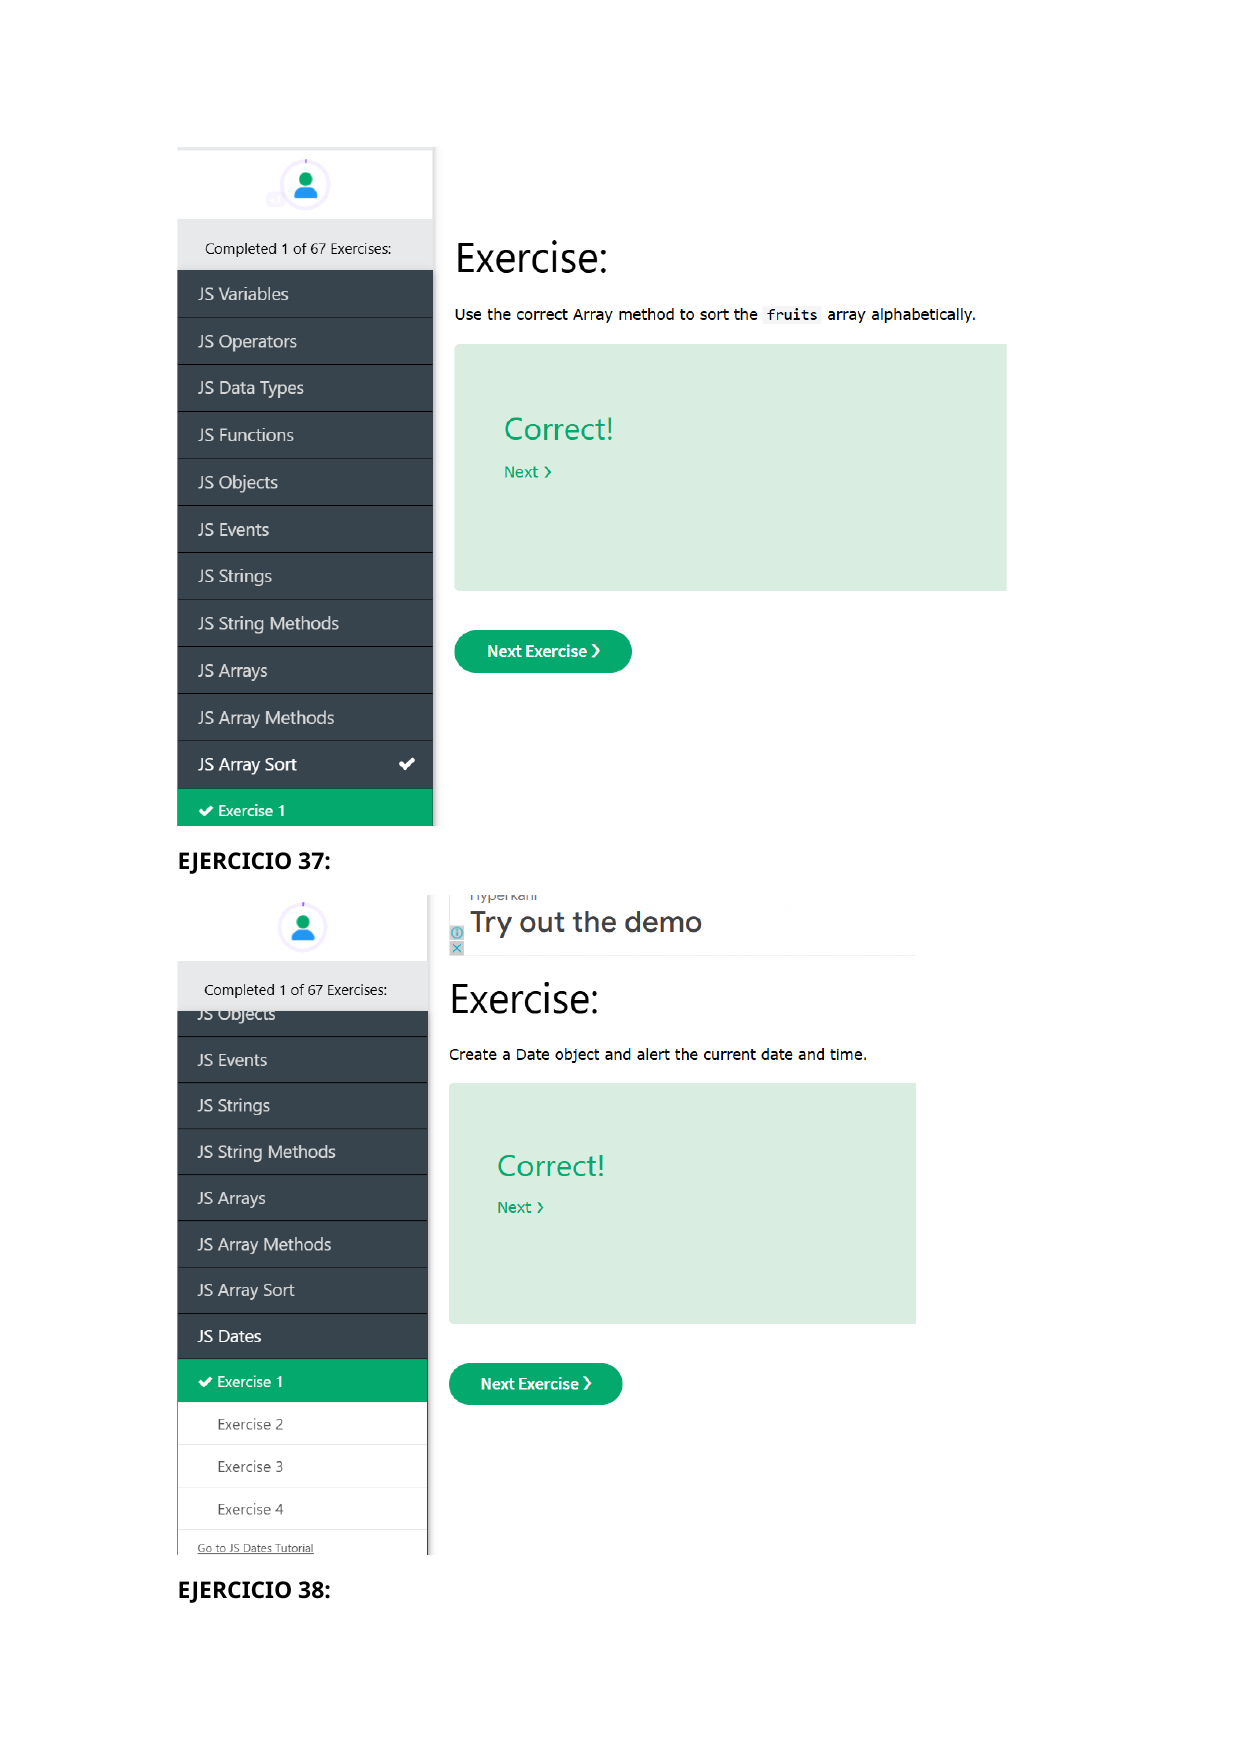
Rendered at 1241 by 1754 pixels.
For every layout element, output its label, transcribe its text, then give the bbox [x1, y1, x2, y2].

picture [177, 147, 1007, 826]
text EJERCICIO 38: [177, 1574, 1063, 1605]
text EJERCICIO 37: [177, 845, 1063, 876]
picture [177, 895, 916, 1555]
